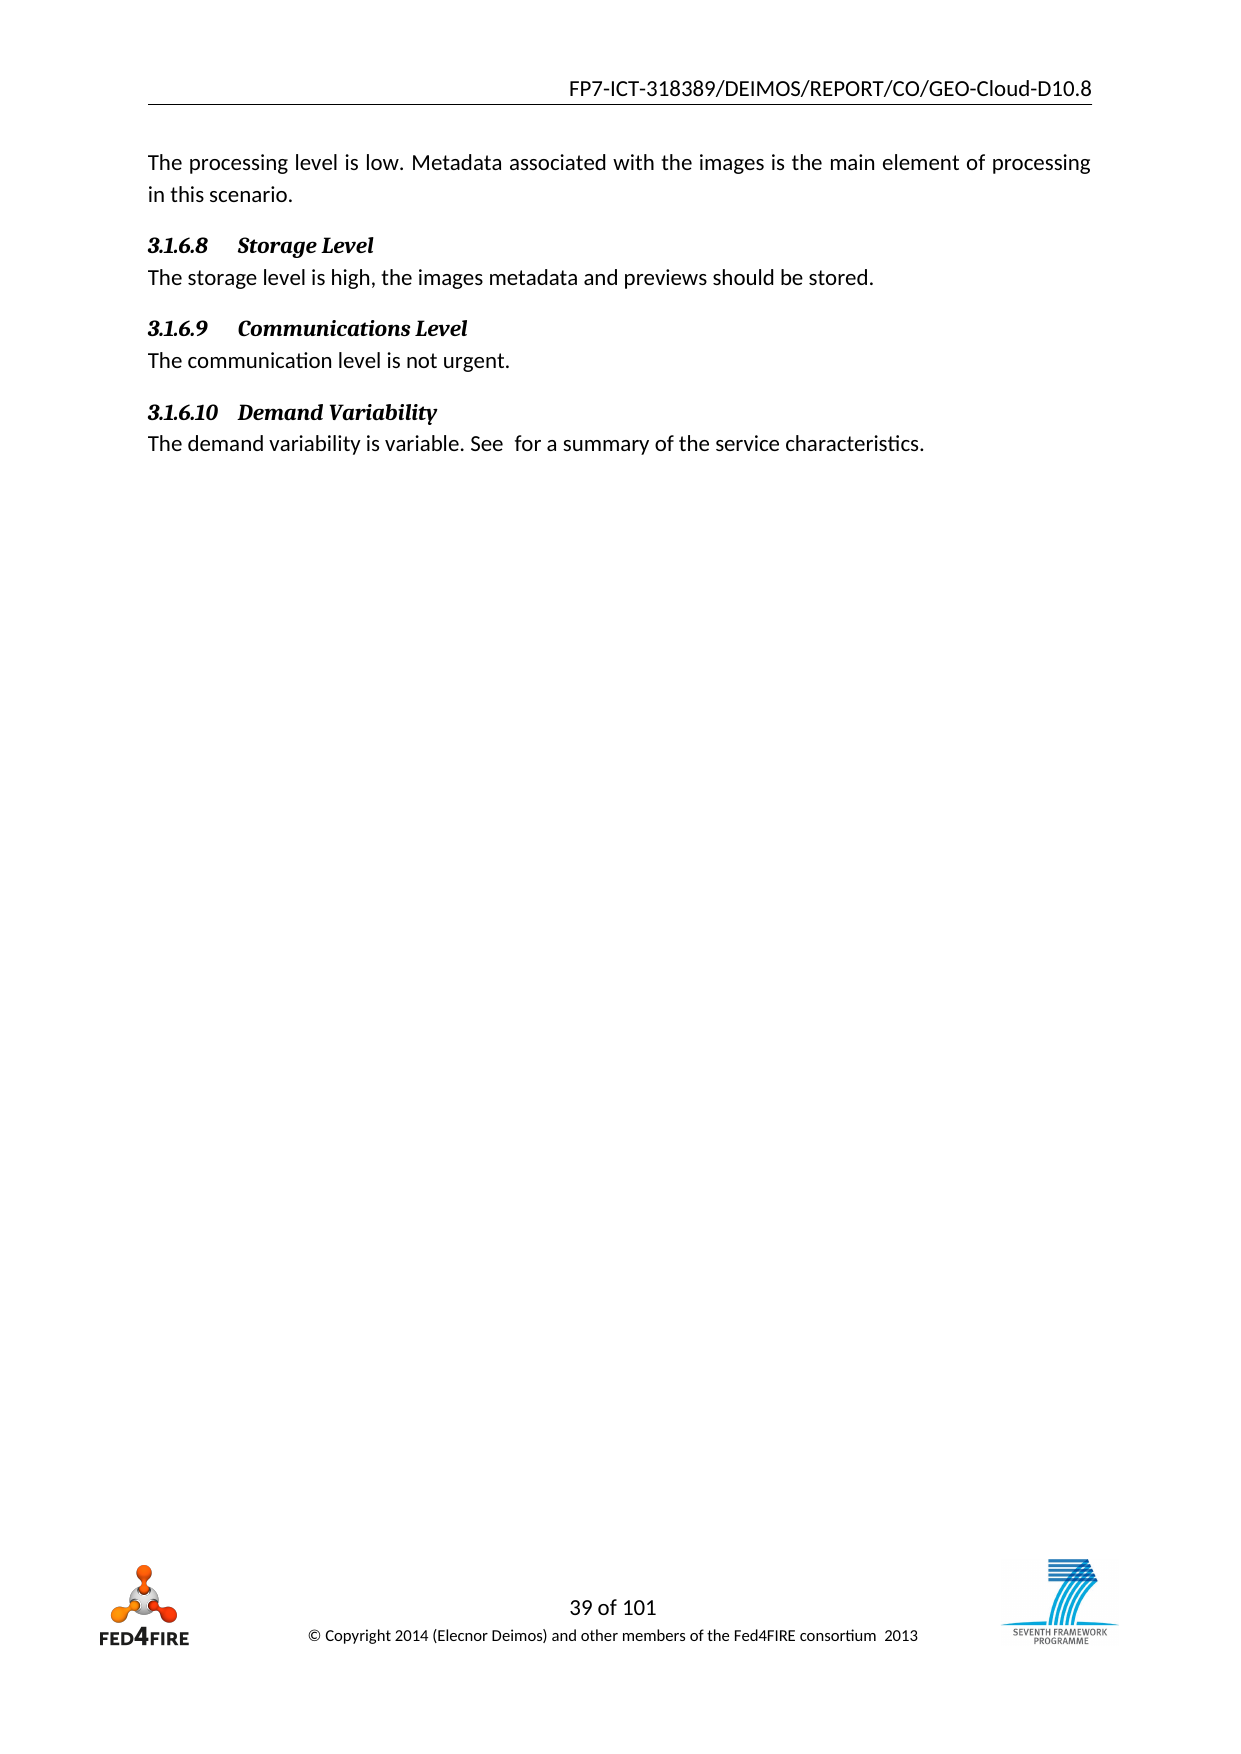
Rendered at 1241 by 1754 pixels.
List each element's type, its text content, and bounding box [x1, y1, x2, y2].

subtitle Storage Level [148, 233, 1092, 259]
subtitle Communications Level [148, 316, 1092, 342]
text The communication level is not urgent. [148, 346, 1092, 374]
subtitle Demand Variability [148, 399, 1092, 426]
picture [100, 1565, 190, 1646]
picture [1000, 1559, 1120, 1646]
text The storage level is high, the images metadata and previews should be stored. [148, 263, 1092, 291]
text The demand variability is variable. See Table 15. Relation of the users demand with the service offered in the Scenario 6. In orange the characteristics of the service for a summary of the service characteristics. [148, 429, 1092, 458]
text The processing level is low. Metadata associated with the images is the main element of processing in this scenario. [148, 148, 1092, 208]
